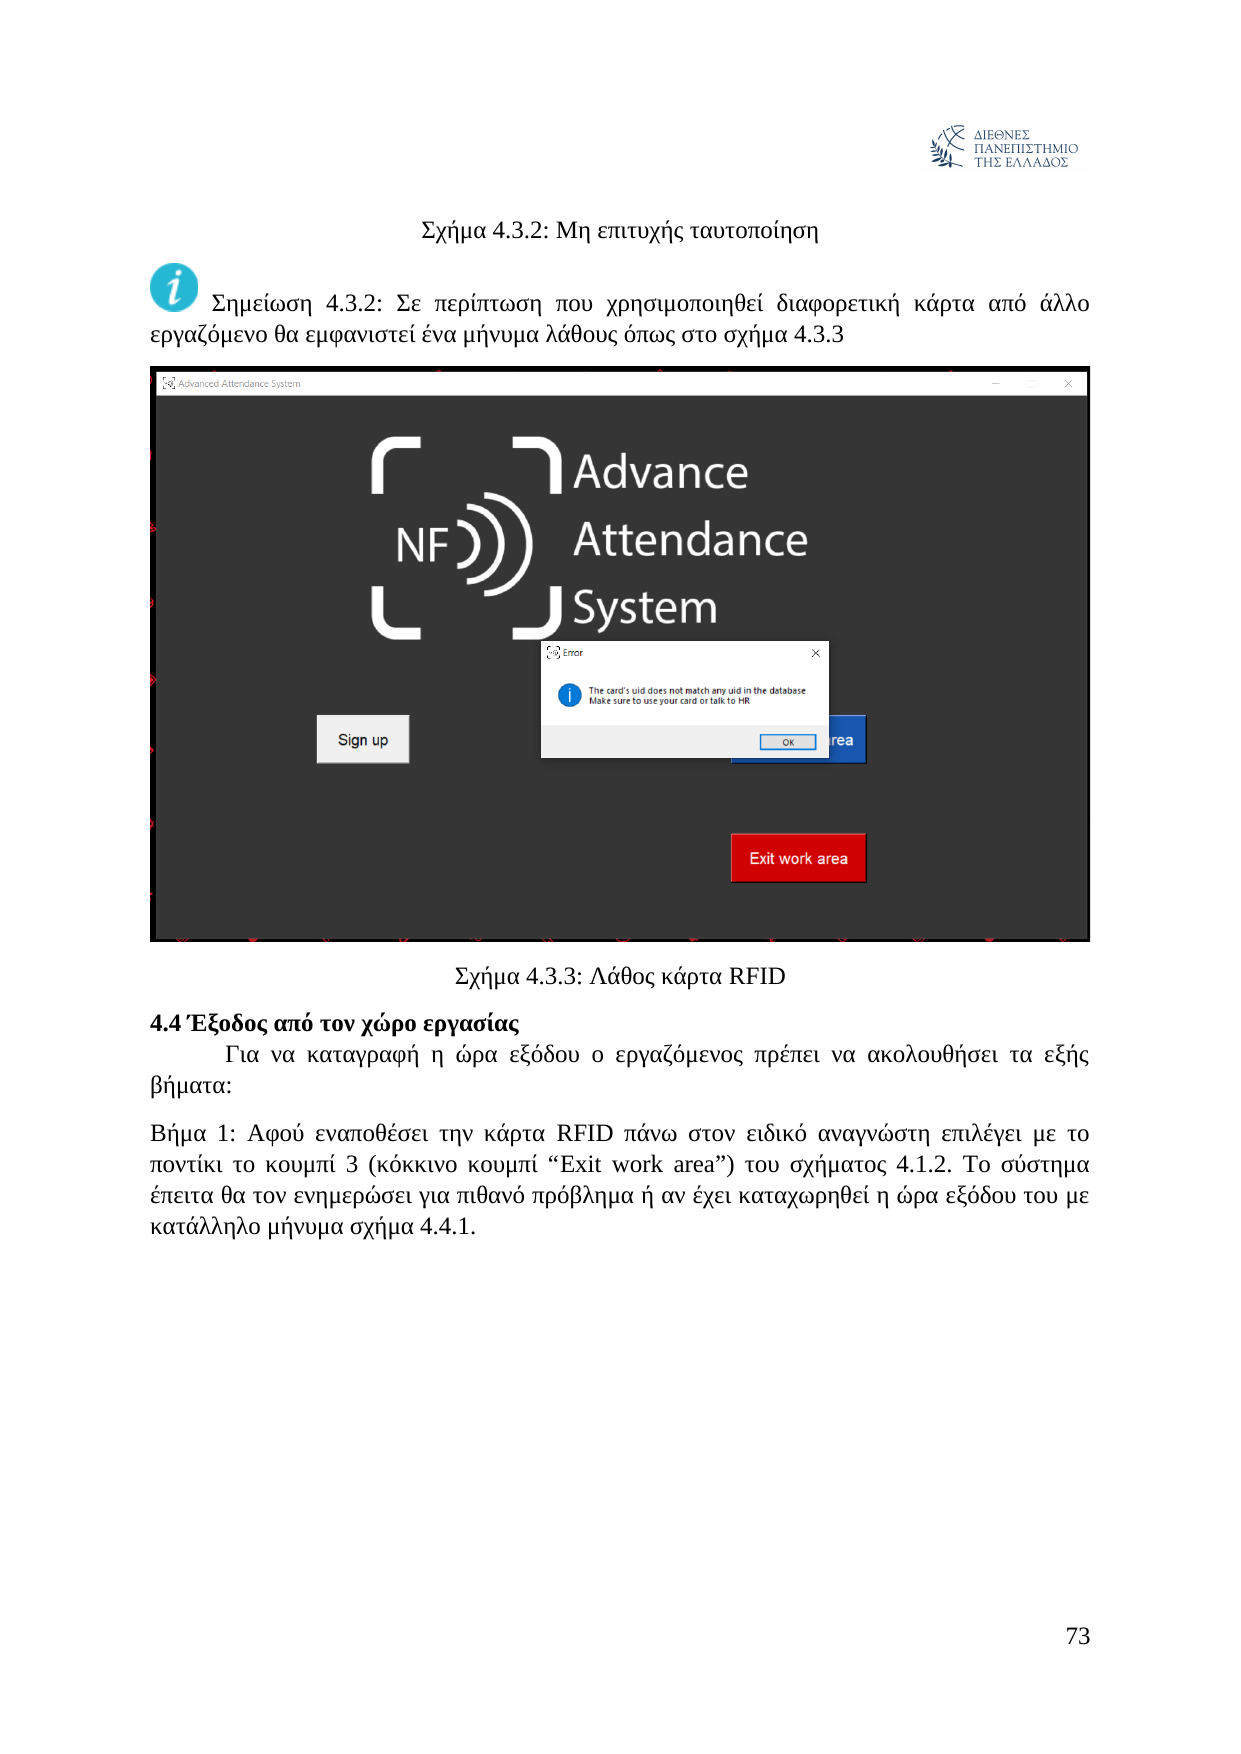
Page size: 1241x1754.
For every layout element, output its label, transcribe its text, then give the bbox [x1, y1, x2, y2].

text Βήμα 1: Αφού εναποθέσει την κάρτα RFID πάνω στον ειδικό αναγνώστη επιλέγει με το ποντίκι το κουμπί 3 (κόκκινο κουμπί “Exit work area”) του σχήματος 4.1.2. Το σύστημα έπειτα θα τον ενημερώσει για πιθανό πρόβλημα ή αν έχει καταχωρηθεί η ώρα εξόδου του με κατάλληλο μήνυμα σχήμα 4.4.1. [150, 1118, 1090, 1240]
picture [150, 263, 198, 312]
subtitle 4.4 Έξοδος από τον χώρο εργασίας [150, 1008, 1090, 1037]
text Σχήμα 4.3.3: Λάθος κάρτα RFID [150, 961, 1090, 989]
text Σημείωση 4.3.2: Σε περίπτωση που χρησιμοποιηθεί διαφορετική κάρτα από άλλο εργαζόμενο θα εμφανιστεί ένα μήνυμα λάθους όπως στο σχήμα 4.3.3 [150, 263, 1090, 348]
text Σχήμα 4.3.2: Μη επιτυχής ταυτοποίηση [150, 216, 1090, 244]
picture [150, 366, 1091, 942]
picture [917, 120, 1091, 174]
text Για να καταγραφή η ώρα εξόδου ο εργαζόμενος πρέπει να ακολουθήσει τα εξής βήματα: [150, 1039, 1090, 1099]
